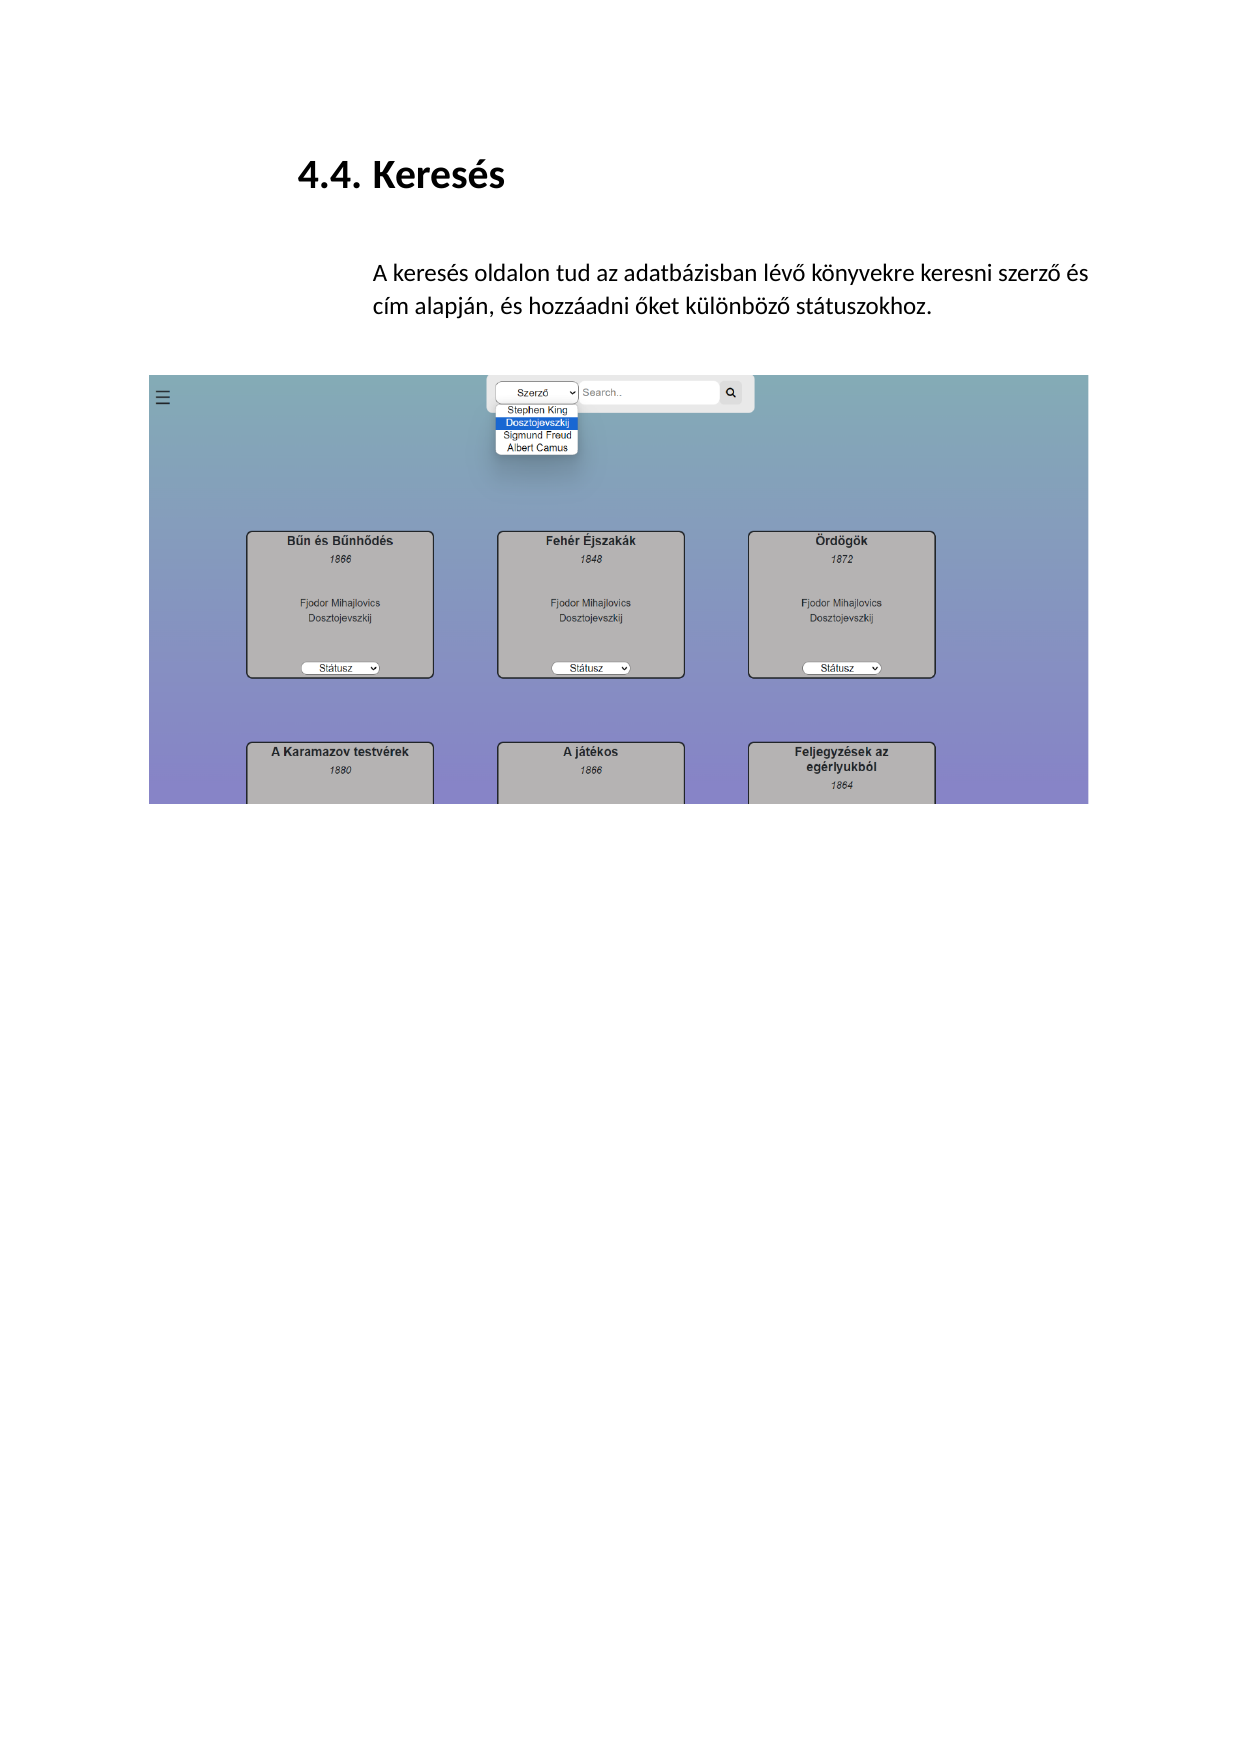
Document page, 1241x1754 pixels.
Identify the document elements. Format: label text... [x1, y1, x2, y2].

list A keresés oldalon tud az adatbázisban lévő könyvekre keresni szerző és cím alapján, és hozzáadni őket különböző státuszokhoz. [373, 257, 1093, 321]
list Keresés [298, 148, 1093, 198]
picture [147, 375, 1088, 803]
